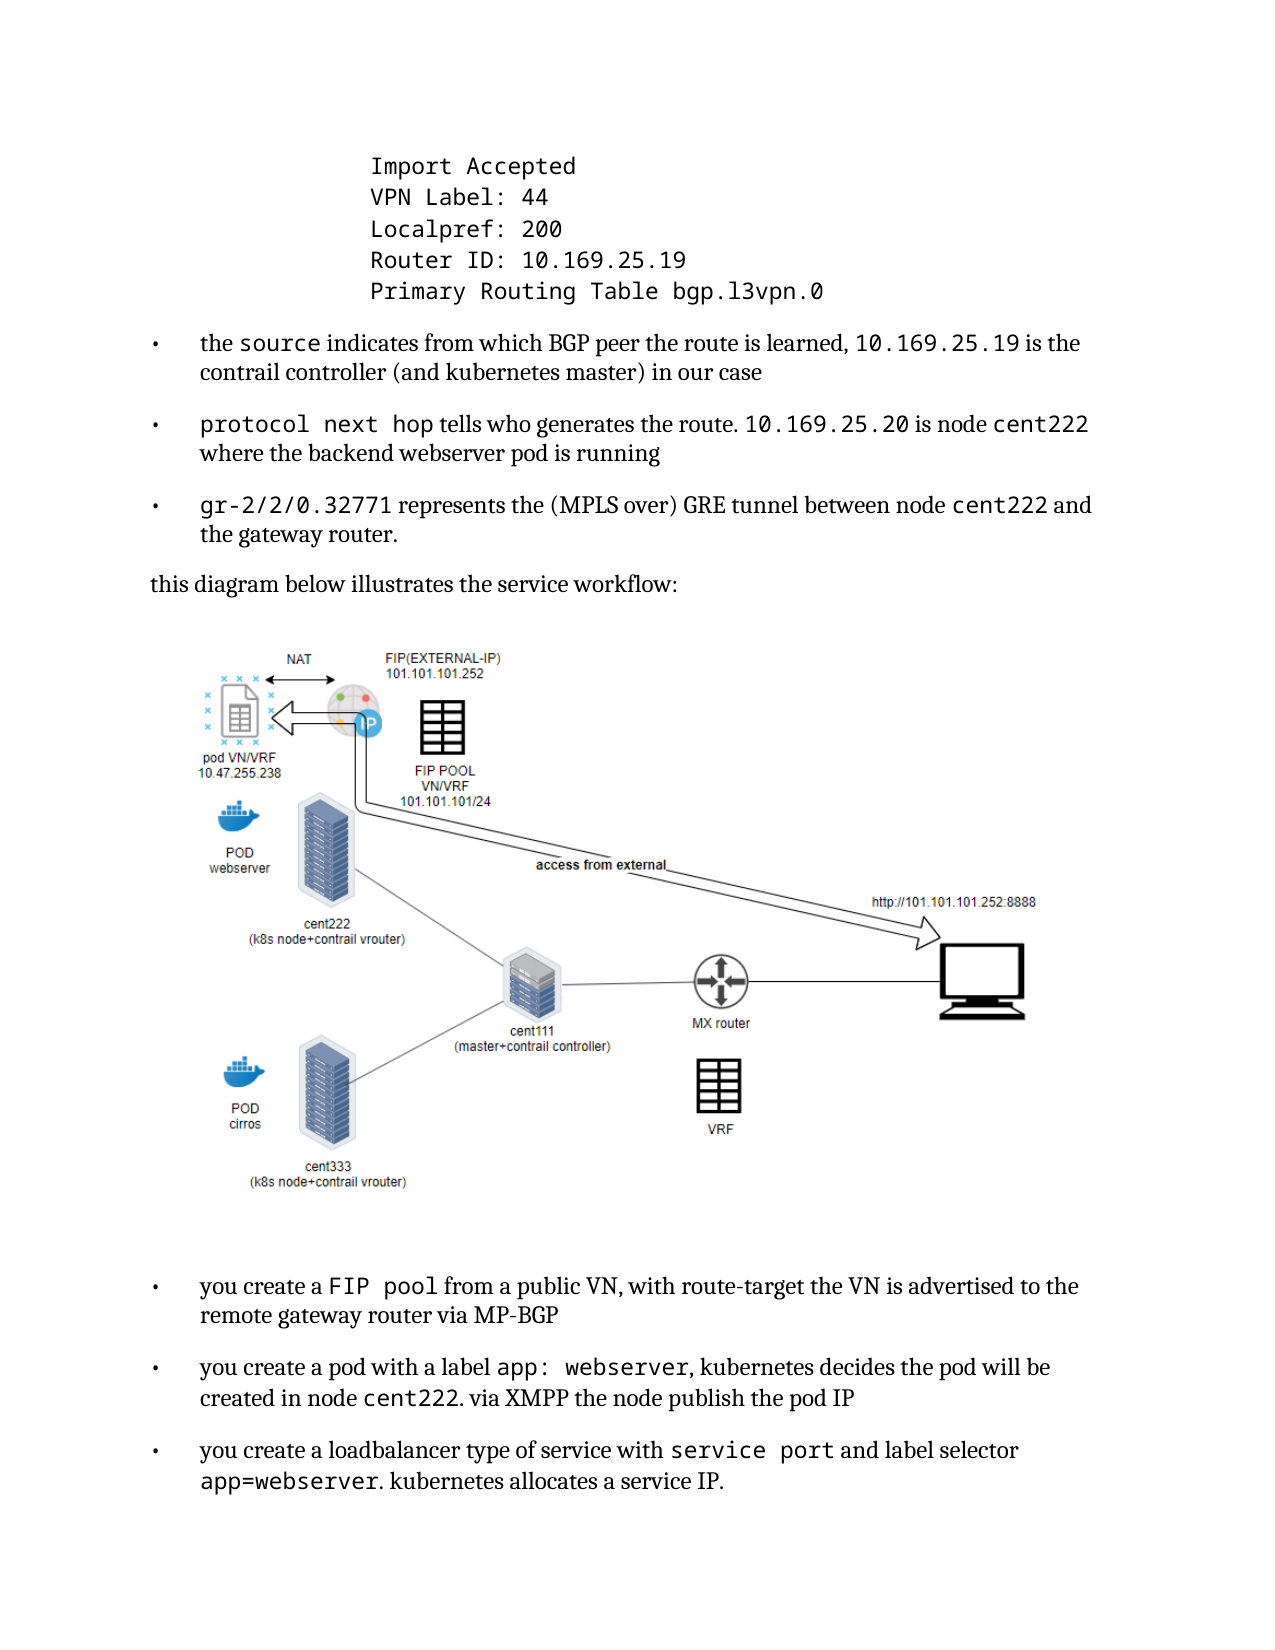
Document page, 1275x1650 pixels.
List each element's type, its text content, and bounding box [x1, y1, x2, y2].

list protocol next hop tells who generates the route. 10.169.25.20 is node cent222 where the backend webserver pod is running [150, 408, 1125, 468]
list gr-2/2/0.32771 represents the (MPLS over) GRE tunnel between node cent222 and the gateway router. [150, 489, 1125, 549]
list the source indicates from which BGP peer the route is learned, 10.169.25.19 is the contrail controller (and kubernetes master) in our case [150, 327, 1125, 387]
text this diagram below illustrates the service workflow: [150, 569, 1125, 598]
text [150, 150, 1125, 306]
picture [168, 617, 1044, 1251]
list you create a FIP pool from a public VN, with route-target the VN is advertised to the remote gateway router via MP-BGP [150, 1270, 1125, 1330]
list you create a pod with a label app: webserver, kubernetes decides the pod will be created in node cent222. via XMPP the node publish the pod IP [150, 1351, 1125, 1413]
list you create a loadbalancer type of service with service port and label selector app=webserver. kubernetes allocates a service IP. [150, 1434, 1125, 1496]
